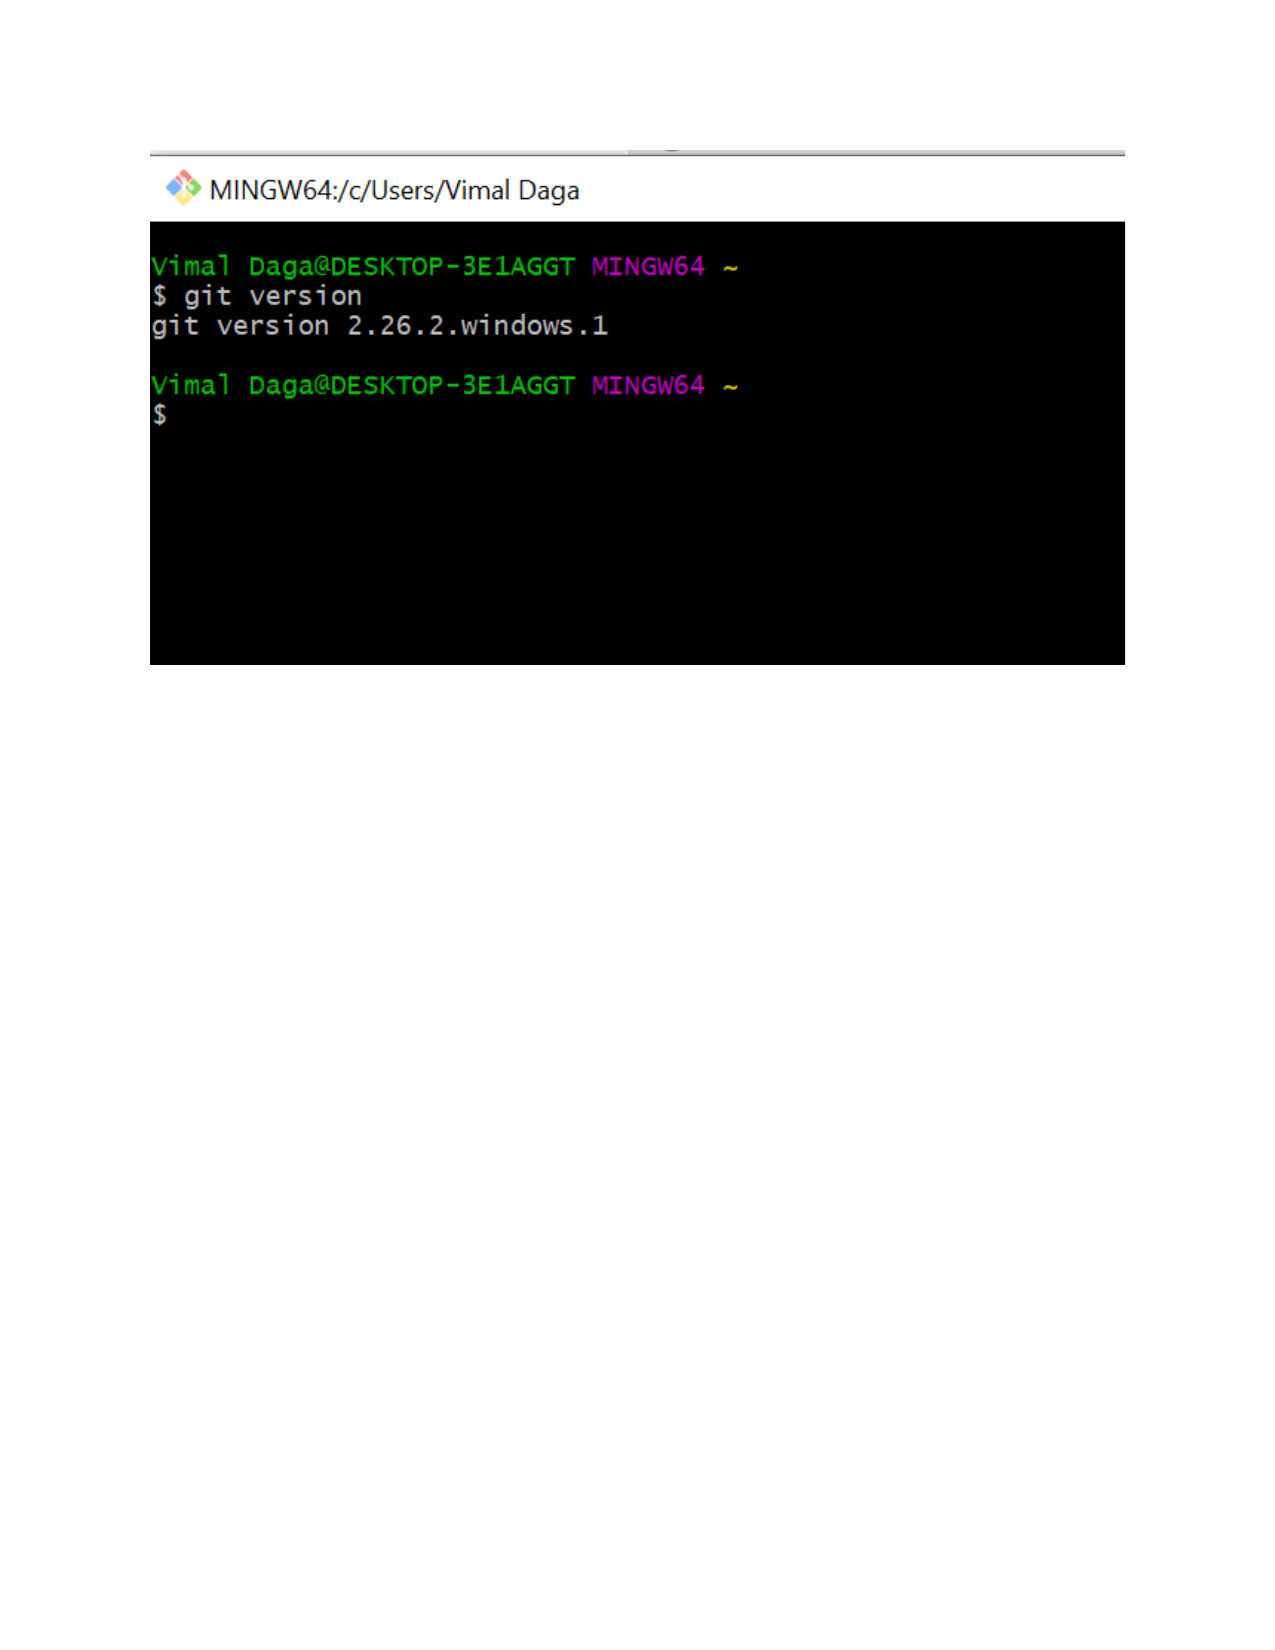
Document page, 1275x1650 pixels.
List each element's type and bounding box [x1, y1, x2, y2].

picture [150, 150, 1125, 665]
